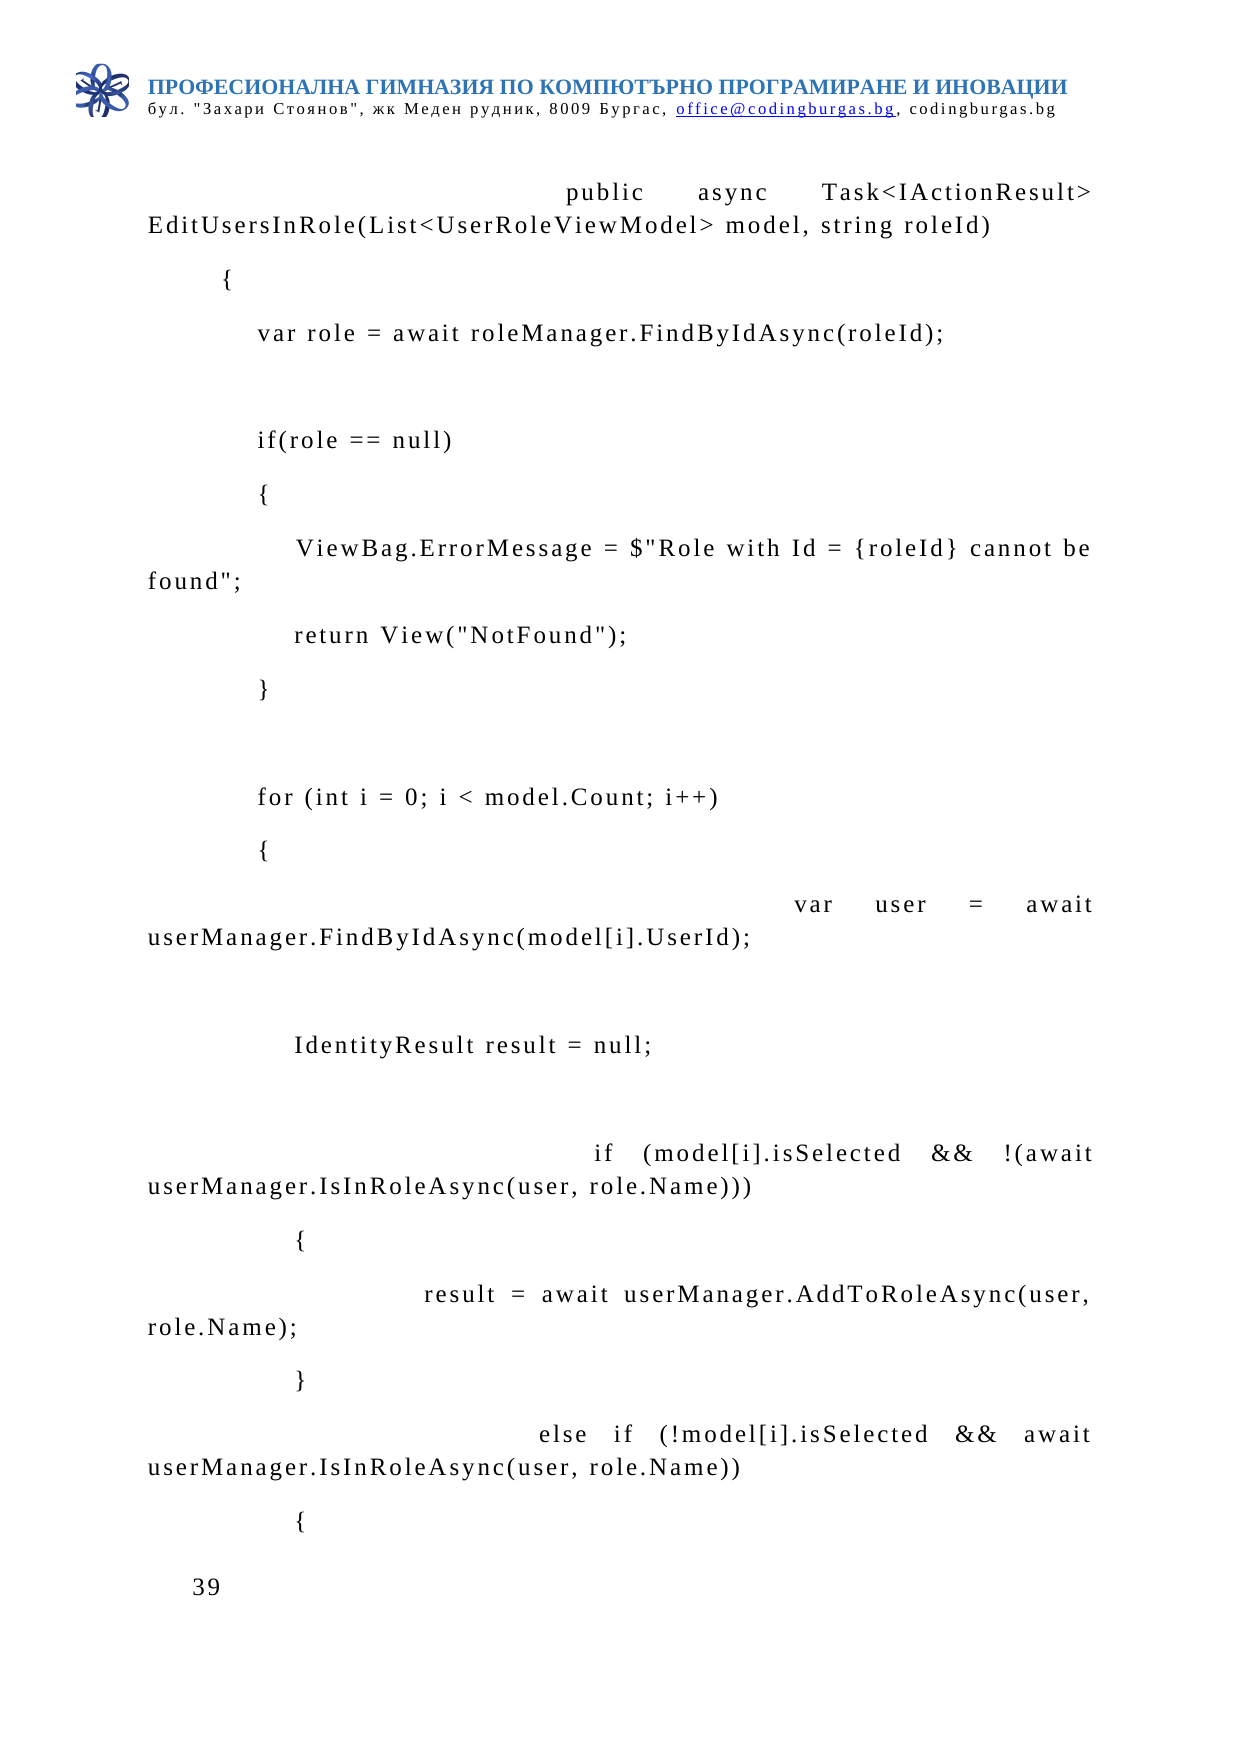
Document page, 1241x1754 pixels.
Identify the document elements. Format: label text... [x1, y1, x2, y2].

text else if (!model[i].isSelected && await userManager.IsInRoleAsync(user, role.Name)) [148, 1419, 1092, 1481]
text public async Task<IActionResult> EditUsersInRole(List<UserRoleViewModel> model, string roleId) [148, 177, 1092, 239]
text ViewBag.ErrorMessage = $"Role with Id = {roleId} cannot be found"; [148, 533, 1092, 595]
text for (int i = 0; i < model.Count; i++) [148, 782, 1092, 811]
text if (model[i].isSelected && !(await userManager.IsInRoleAsync(user, role.Name))) [148, 1138, 1092, 1200]
text return View("NotFound"); [148, 620, 1092, 649]
text var user = await userManager.FindByIdAsync(model[i].UserId); [148, 889, 1092, 951]
text { [148, 479, 1092, 508]
text var role = await roleManager.FindByIdAsync(roleId); [148, 318, 1092, 347]
text { [148, 836, 1092, 864]
text { [148, 1225, 1092, 1253]
text if(role == null) [148, 426, 1092, 454]
text IdentityResult result = null; [148, 1030, 1092, 1059]
text } [148, 674, 1092, 703]
text { [148, 264, 1092, 293]
text } [148, 1366, 1092, 1394]
picture [76, 63, 130, 117]
text result = await userManager.AddToRoleAsync(user, role.Name); [148, 1279, 1092, 1340]
text { [148, 1506, 1092, 1535]
